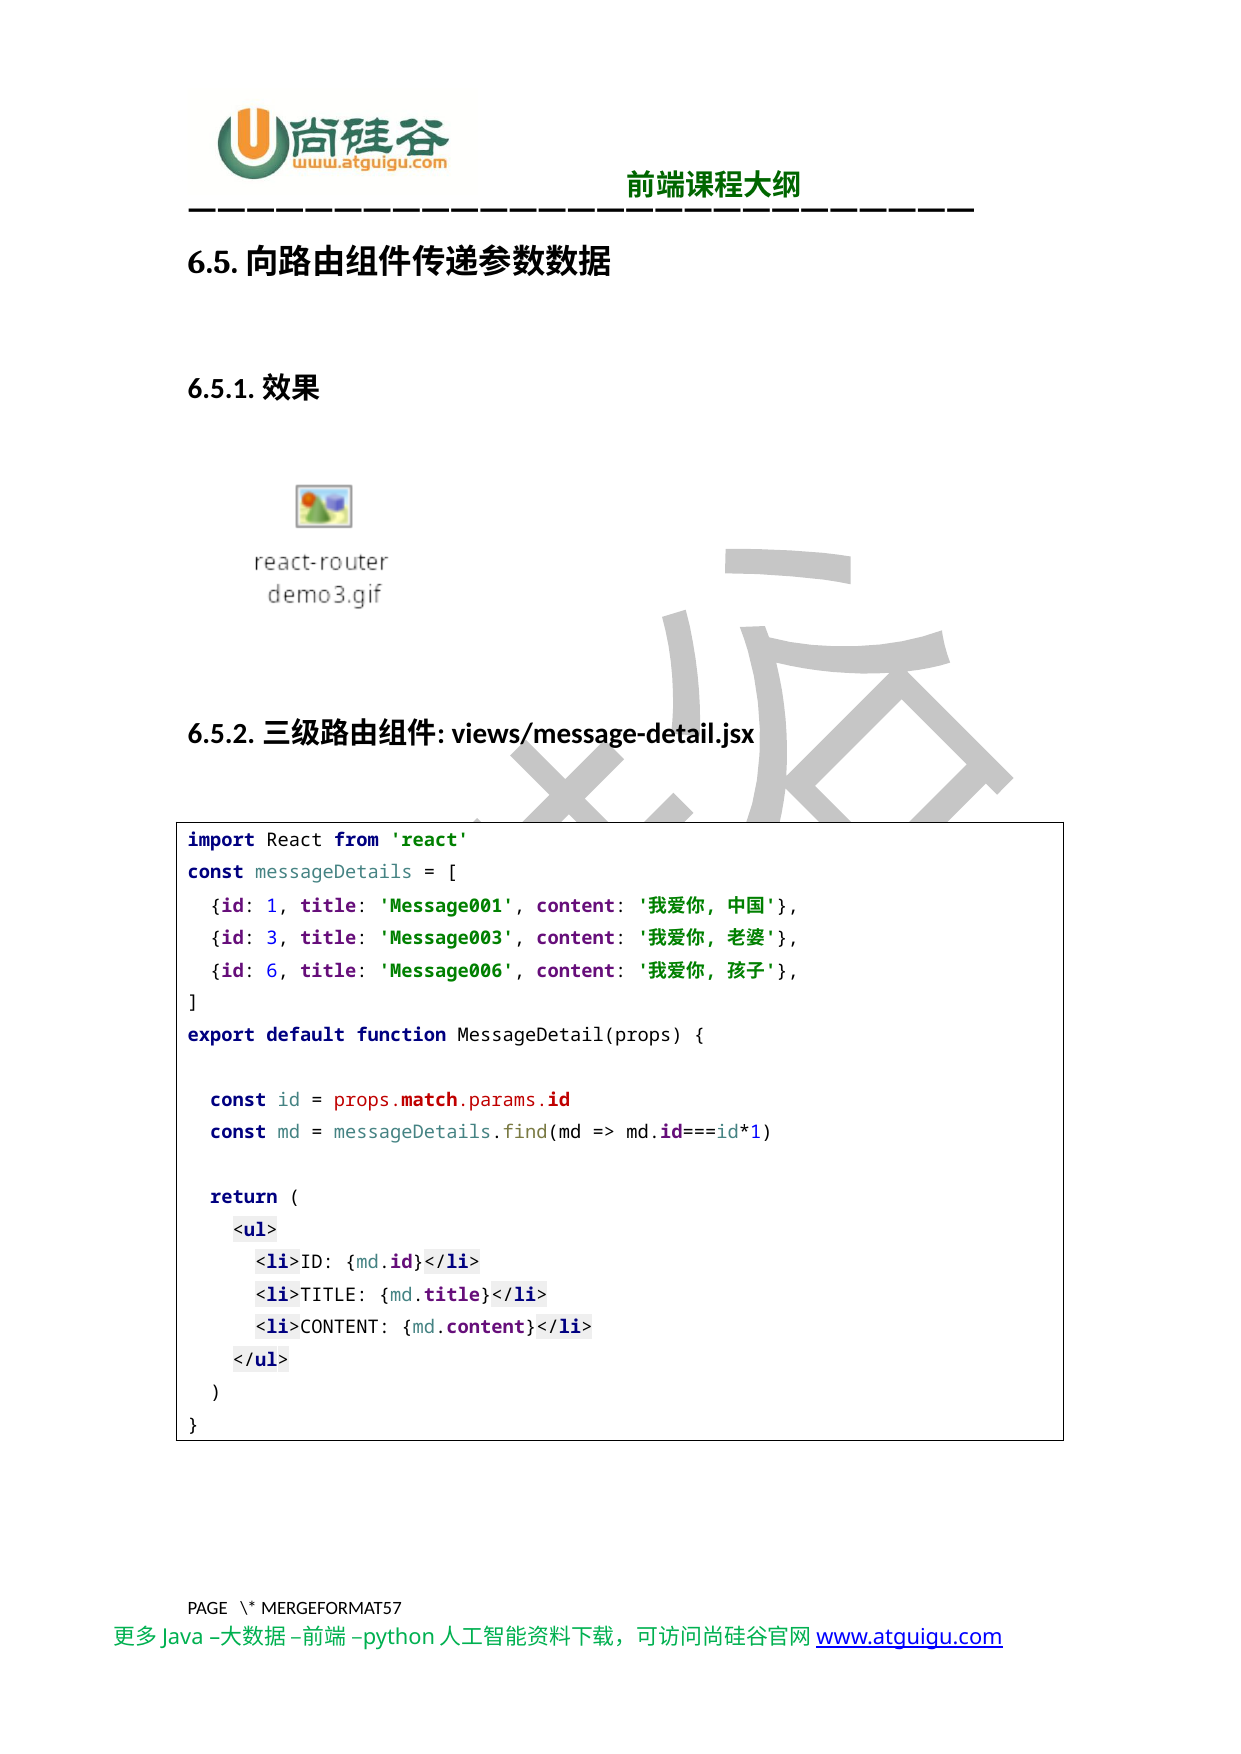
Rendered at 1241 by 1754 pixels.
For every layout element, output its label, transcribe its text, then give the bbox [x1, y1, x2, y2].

subtitle 6.5. 向路由组件传递参数数据 [187, 227, 1053, 292]
subtitle 6.5.1. 效果 [187, 354, 1053, 419]
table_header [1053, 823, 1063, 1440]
picture [187, 88, 479, 195]
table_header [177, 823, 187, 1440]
subtitle 6.5.2. 三级路由组件: views/message-detail.jsx [187, 699, 1053, 764]
